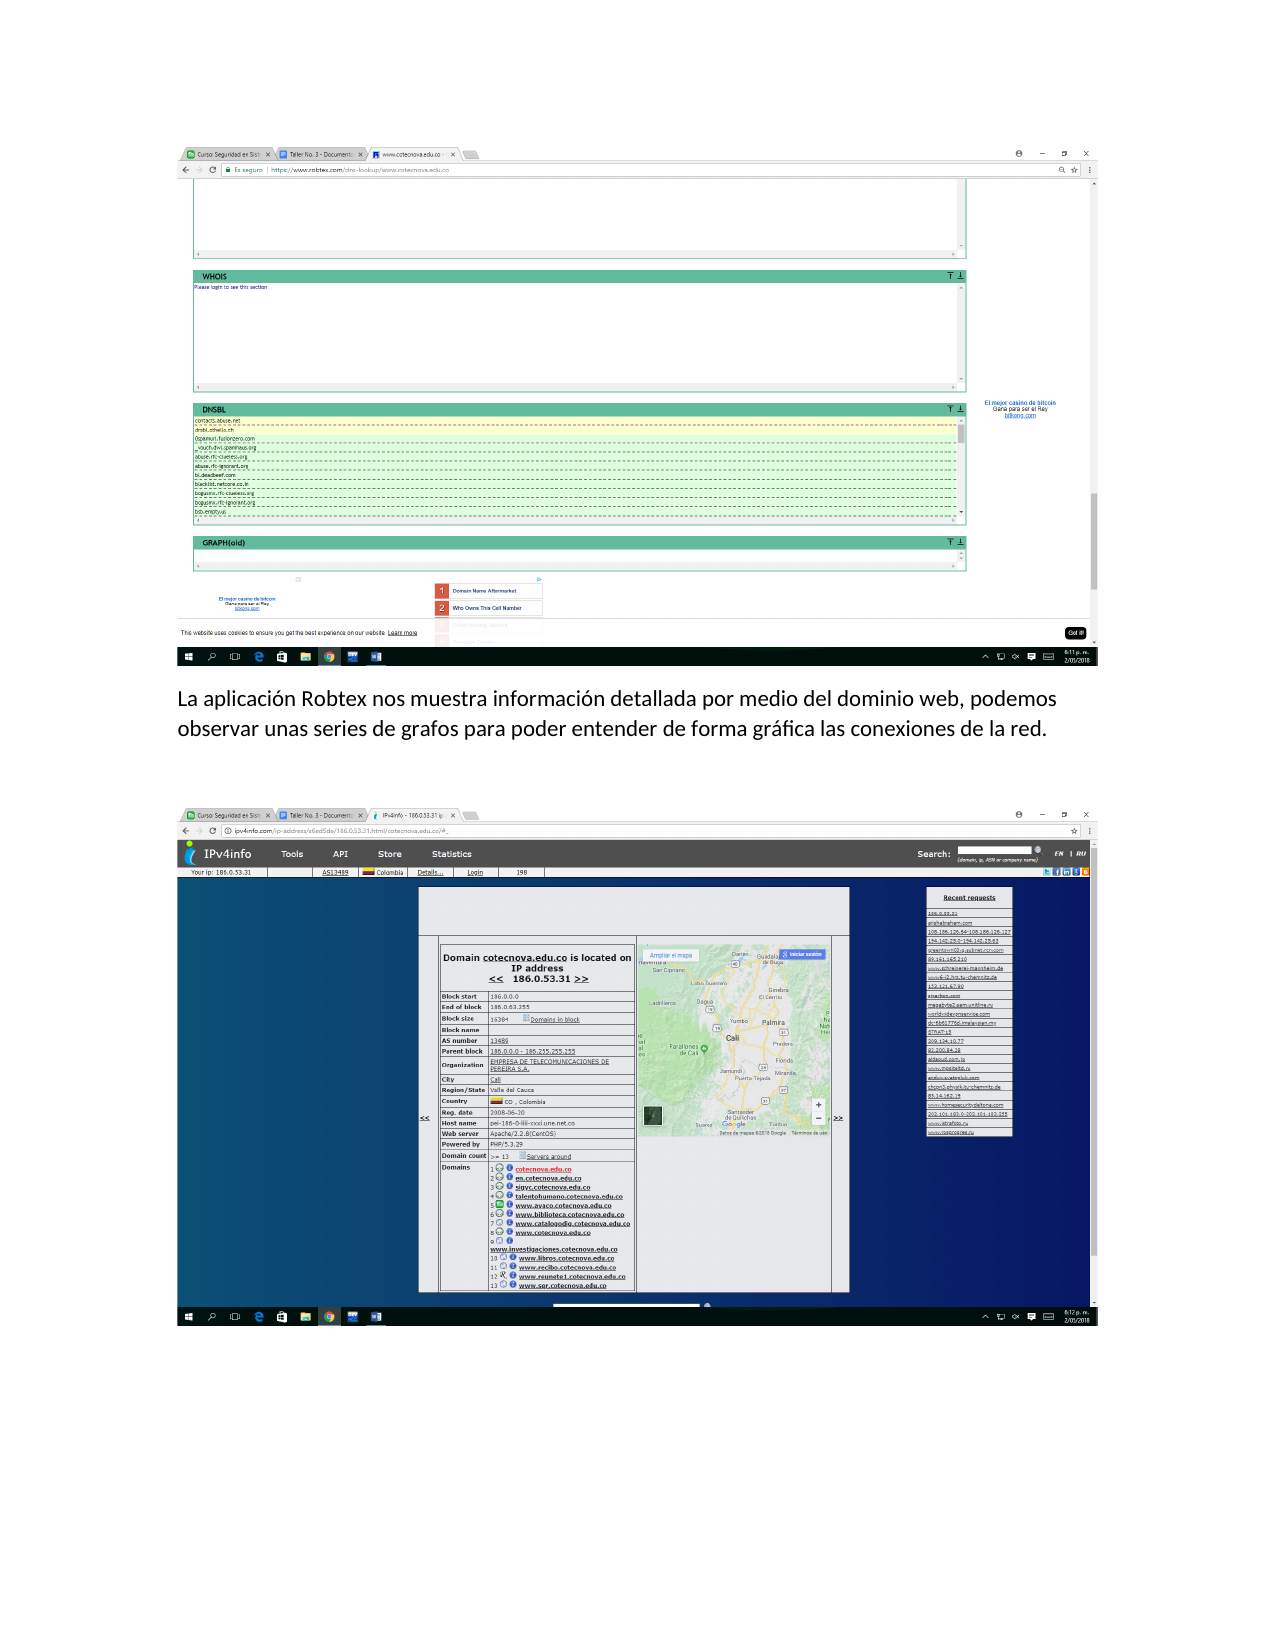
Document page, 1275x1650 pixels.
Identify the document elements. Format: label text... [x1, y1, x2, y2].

text La aplicación Robtex nos muestra información detallada por medio del dominio web, podemos observar unas series de grafos para poder entender de forma gráfica las conexiones de la red. [177, 684, 1098, 742]
picture [177, 808, 1098, 1326]
picture [177, 147, 1098, 666]
